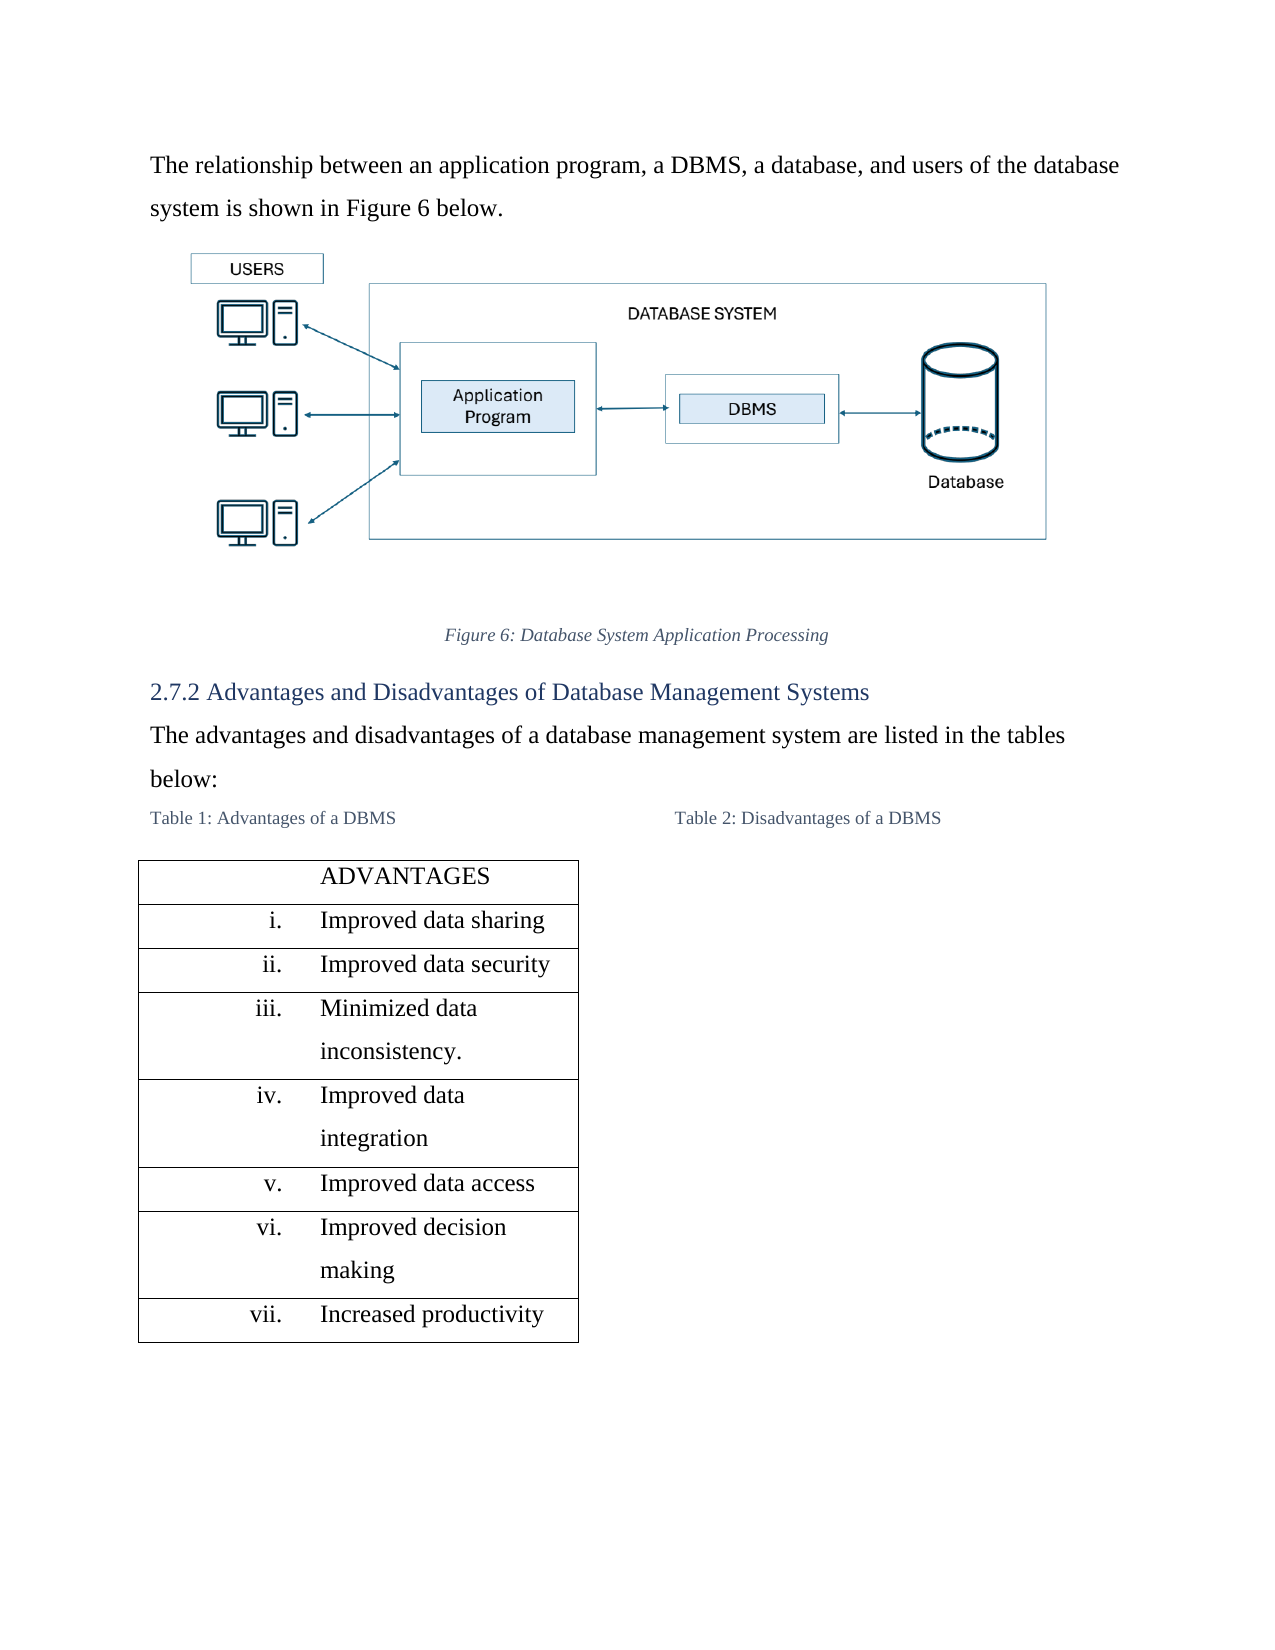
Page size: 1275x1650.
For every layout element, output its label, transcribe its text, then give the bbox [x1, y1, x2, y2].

table_cell Improved data access [139, 1168, 578, 1211]
list The advantages and disadvantages of a database management system are listed in the tables below: [150, 721, 1125, 792]
subtitle 2.7.2 Advantages and Disadvantages of Database Management Systems [150, 677, 1125, 706]
table_header ADVANTAGES [139, 861, 578, 904]
table_cell Improved data sharing [139, 905, 578, 948]
table_cell Improved decision making [139, 1212, 578, 1298]
table_cell Improved data security [139, 949, 578, 992]
table_cell Minimized data inconsistency. [139, 993, 578, 1079]
text Table 2: Disadvantages of a DBMS [674, 807, 1125, 828]
text Figure 6: Database System Application Processing [150, 624, 1125, 646]
table_cell Increased productivity [139, 1299, 578, 1342]
table_cell Improved data integration [139, 1080, 578, 1167]
text Table 1: Advantages of a DBMS [150, 807, 601, 828]
list The relationship between an application program, a DBMS, a database, and users of the database system is shown in Figure 6 below. [150, 150, 1125, 222]
